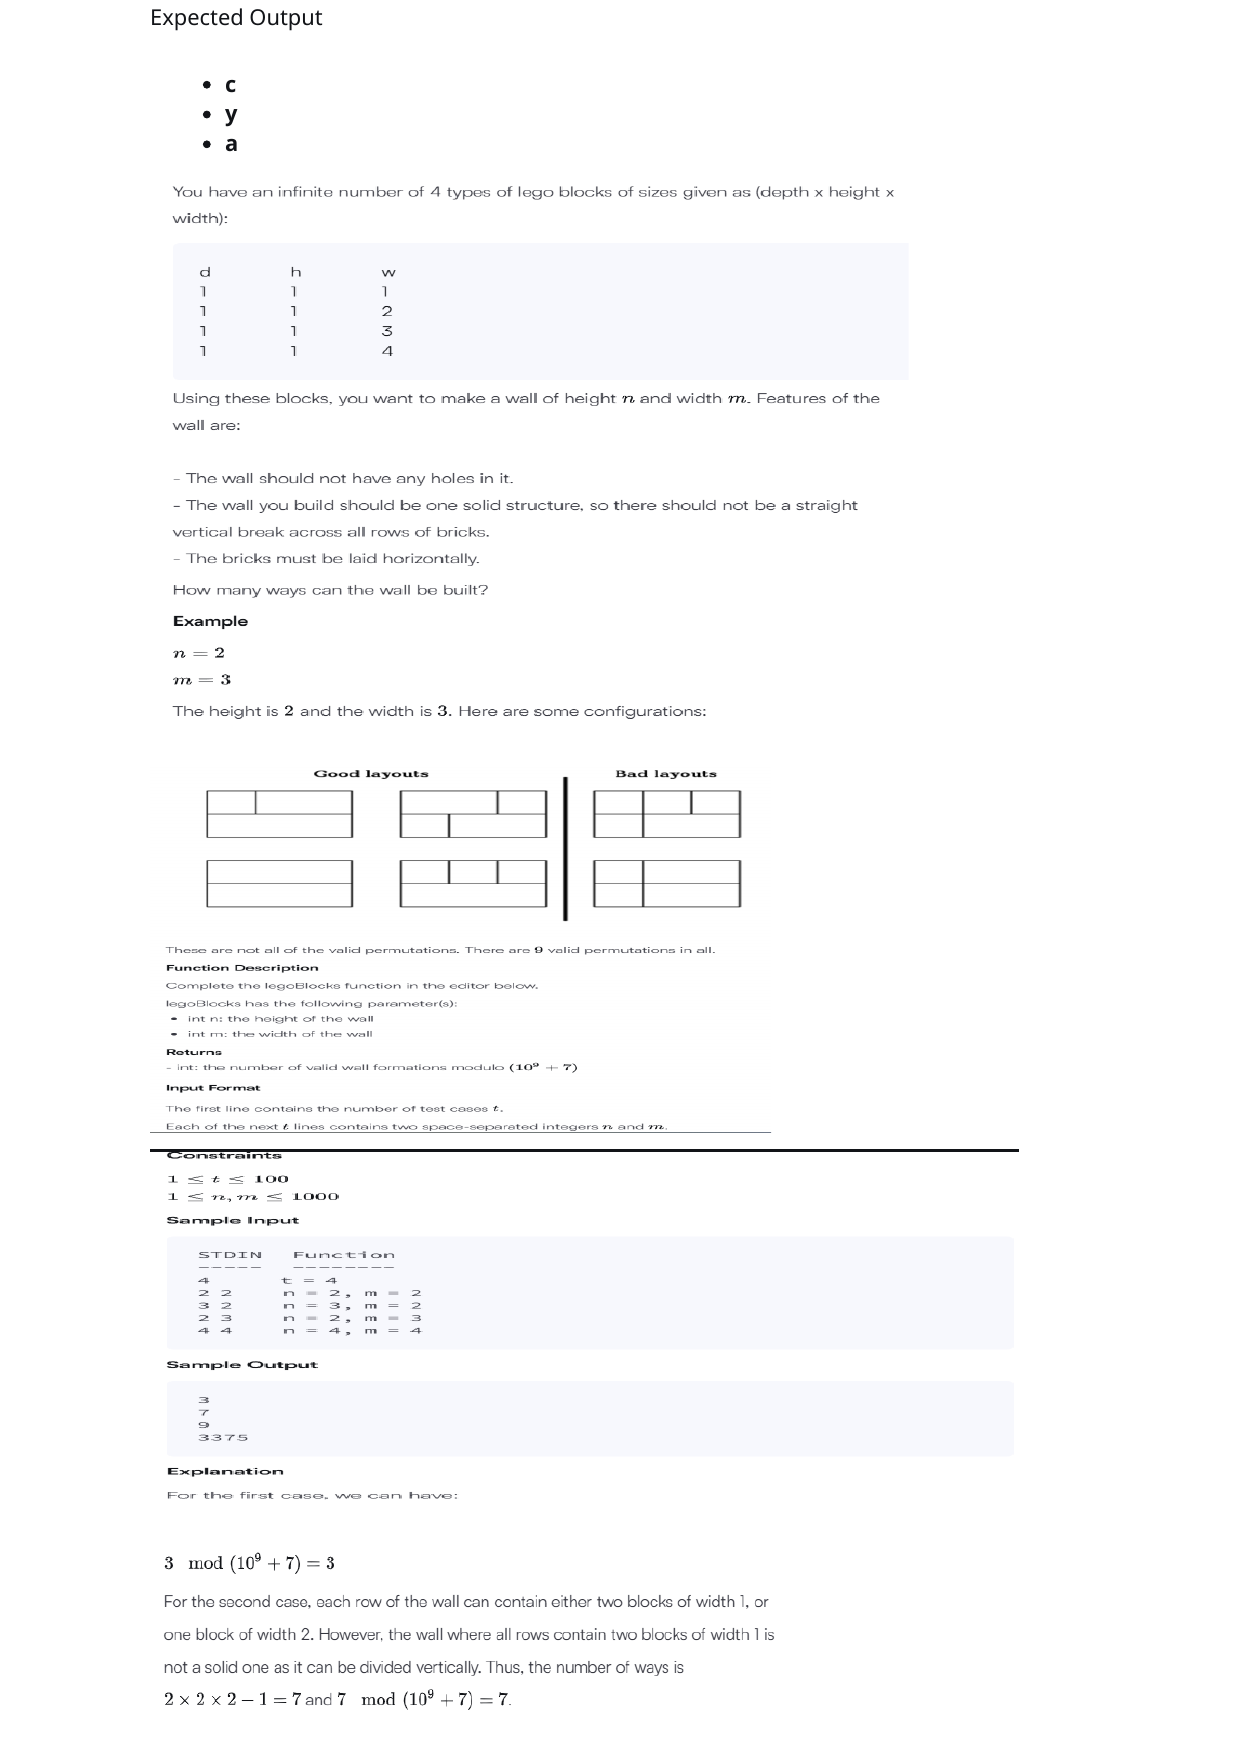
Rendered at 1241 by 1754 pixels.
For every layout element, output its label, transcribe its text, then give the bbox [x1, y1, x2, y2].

picture [150, 174, 909, 1133]
list y [203, 98, 1074, 128]
picture [150, 1149, 1019, 1517]
list c [203, 69, 1074, 98]
list a [203, 128, 1074, 158]
picture [150, 1533, 780, 1733]
text Expected Output [150, 2, 1090, 32]
